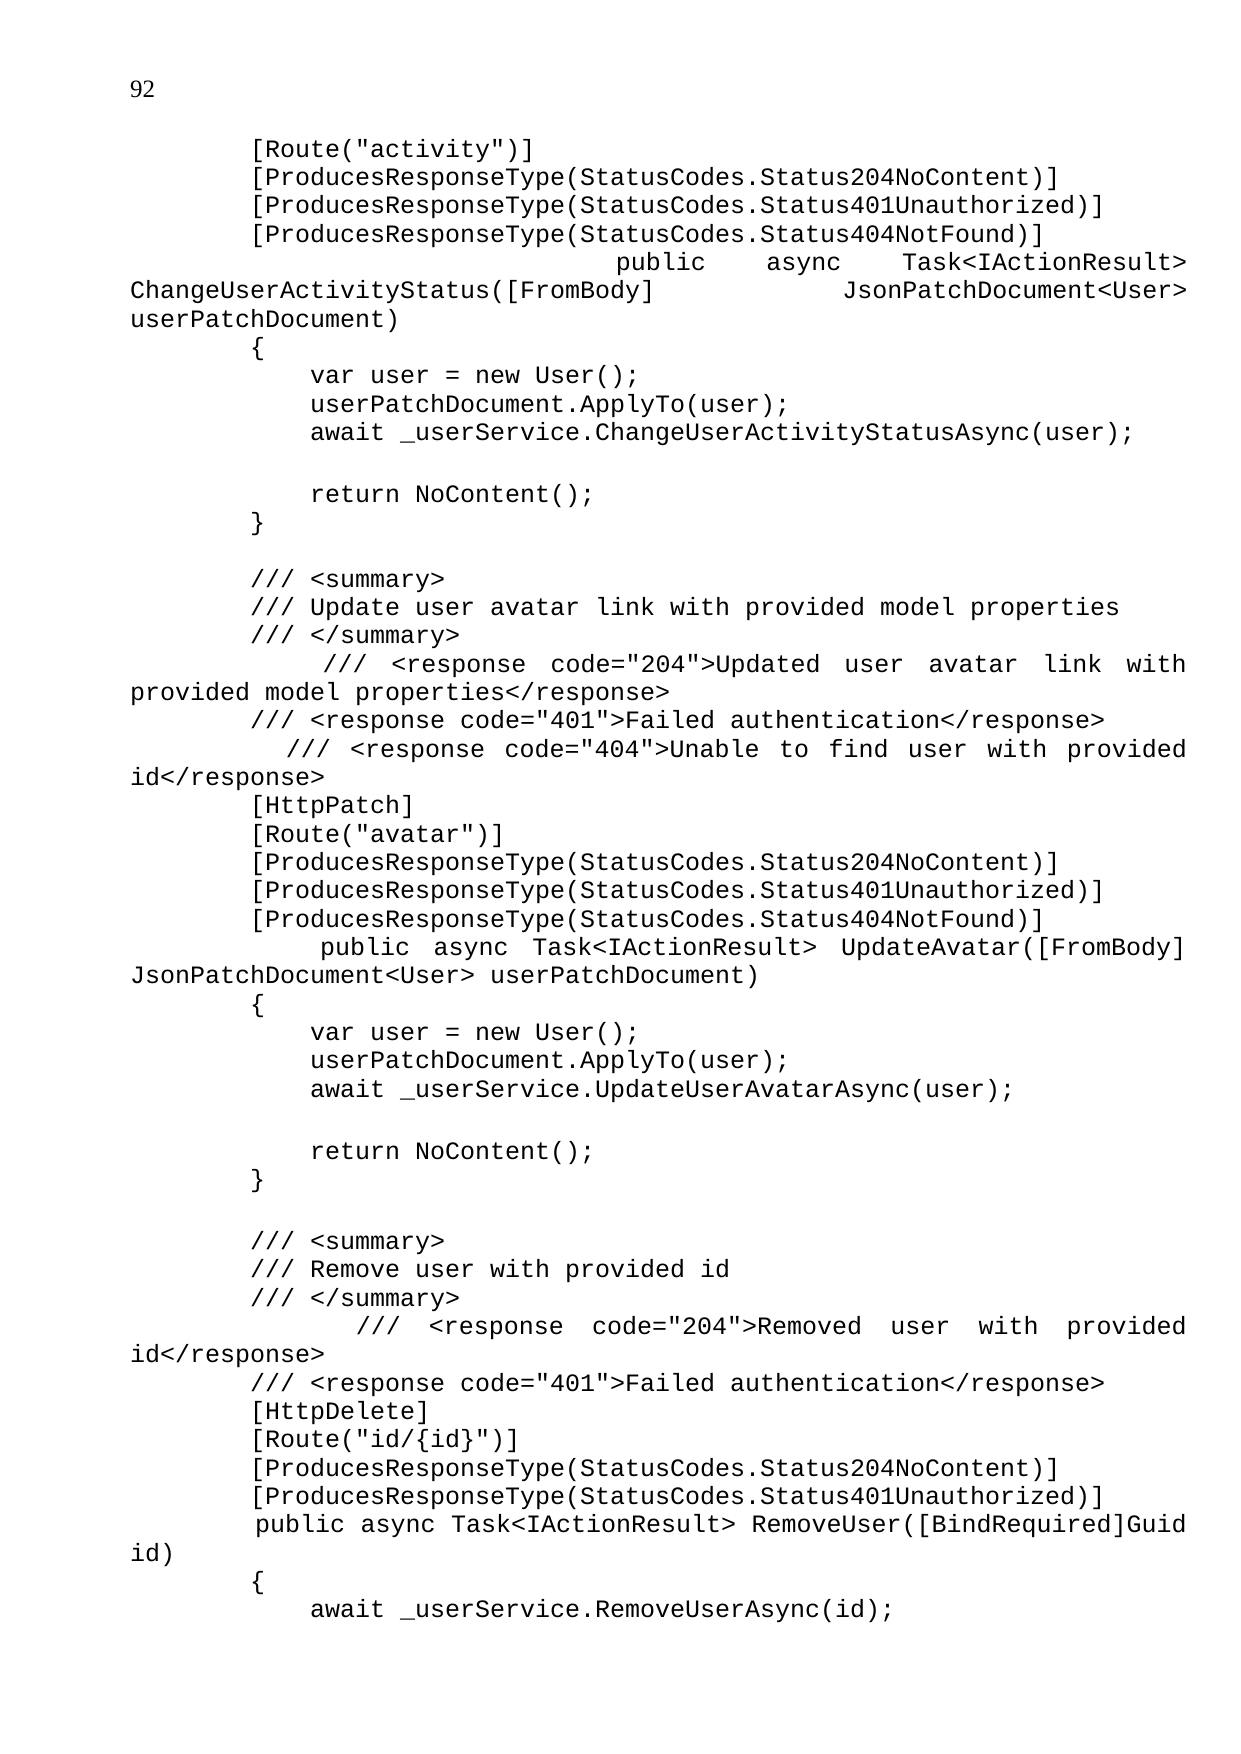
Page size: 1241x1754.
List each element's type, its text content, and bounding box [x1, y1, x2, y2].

text await _userService.RemoveUserAsync(id); [130, 1597, 1187, 1625]
text public async Task<IActionResult> RemoveUser([BindRequired]Guid id) [130, 1512, 1187, 1568]
text [ProducesResponseType(StatusCodes.Status204NoContent)] [130, 850, 1187, 878]
text /// <summary> [130, 566, 1187, 595]
text [Route("avatar")] [130, 821, 1187, 850]
text public async Task<IActionResult> ChangeUserActivityStatus([FromBody] JsonPatchDocument<User> userPatchDocument) [130, 249, 1187, 334]
text [HttpDelete] [130, 1398, 1187, 1427]
text /// </summary> [130, 1285, 1187, 1313]
text await _userService.UpdateUserAvatarAsync(user); [130, 1076, 1187, 1105]
text { [130, 334, 1187, 363]
text } [130, 510, 1187, 538]
text [ProducesResponseType(StatusCodes.Status401Unauthorized)] [130, 1483, 1187, 1512]
text userPatchDocument.ApplyTo(user); [130, 391, 1187, 419]
text [ProducesResponseType(StatusCodes.Status204NoContent)] [130, 1455, 1187, 1483]
text return NoContent(); [130, 481, 1187, 510]
text { [130, 1568, 1187, 1597]
text public async Task<IActionResult> UpdateAvatar([FromBody] JsonPatchDocument<User> userPatchDocument) [130, 935, 1187, 991]
text userPatchDocument.ApplyTo(user); [130, 1048, 1187, 1076]
text var user = new User(); [130, 1020, 1187, 1048]
text /// Update user avatar link with provided model properties [130, 595, 1187, 623]
text /// <response code="401">Failed authentication</response> [130, 708, 1187, 736]
text await _userService.ChangeUserActivityStatusAsync(user); [130, 419, 1187, 448]
text var user = new User(); [130, 363, 1187, 391]
text /// </summary> [130, 623, 1187, 651]
text /// <response code="204">Removed user with provided id</response> [130, 1313, 1187, 1370]
text [HttpPatch] [130, 793, 1187, 821]
text /// <response code="404">Unable to find user with provided id</response> [130, 736, 1187, 793]
text [ProducesResponseType(StatusCodes.Status204NoContent)] [130, 164, 1187, 193]
text [ProducesResponseType(StatusCodes.Status404NotFound)] [130, 906, 1187, 935]
text } [130, 1167, 1187, 1195]
text [ProducesResponseType(StatusCodes.Status401Unauthorized)] [130, 193, 1187, 221]
text [ProducesResponseType(StatusCodes.Status404NotFound)] [130, 221, 1187, 249]
text /// <summary> [130, 1228, 1187, 1257]
text /// Remove user with provided id [130, 1257, 1187, 1285]
text [Route("activity")] [130, 136, 1187, 164]
text { [130, 991, 1187, 1020]
text return NoContent(); [130, 1138, 1187, 1167]
text [ProducesResponseType(StatusCodes.Status401Unauthorized)] [130, 878, 1187, 906]
text [Route("id/{id}")] [130, 1427, 1187, 1455]
text /// <response code="204">Updated user avatar link with provided model properties</response> [130, 651, 1187, 708]
text /// <response code="401">Failed authentication</response> [130, 1370, 1187, 1398]
